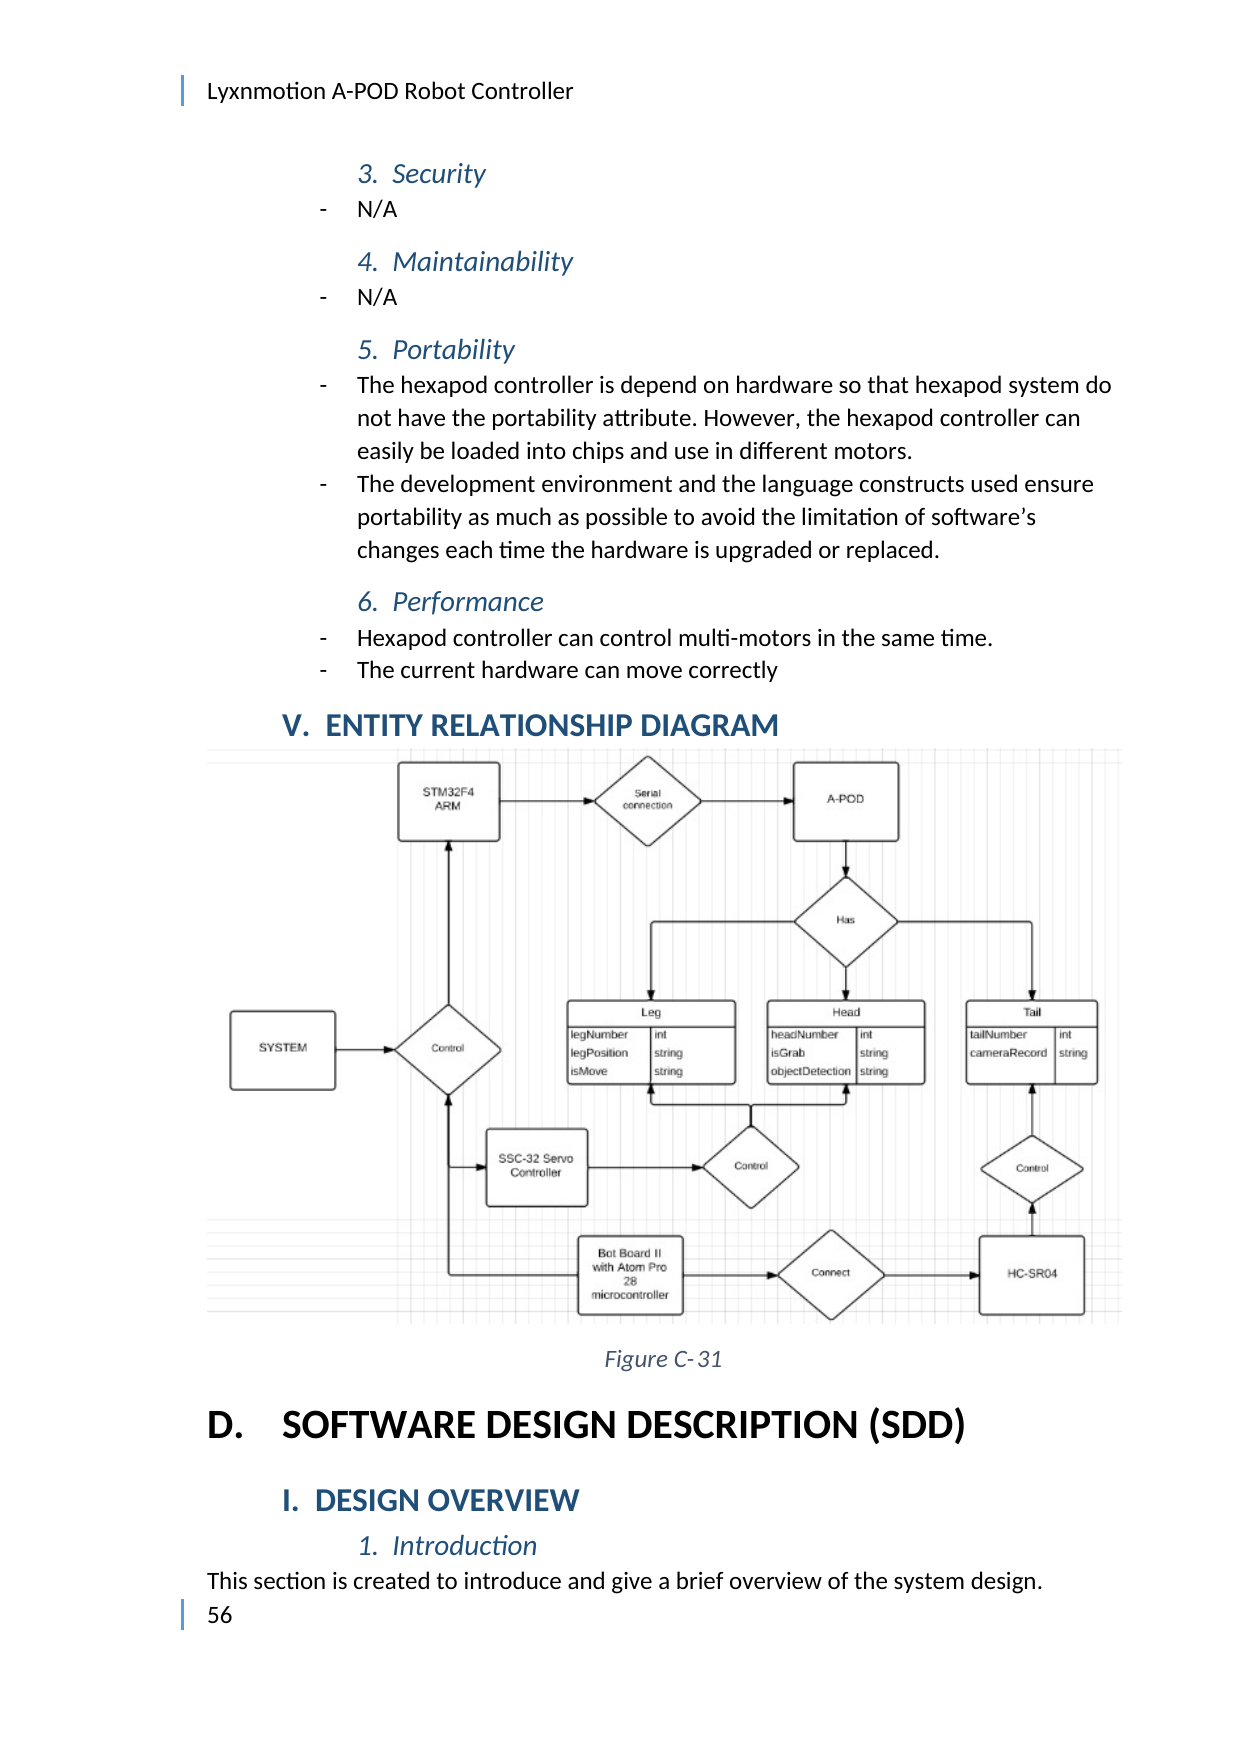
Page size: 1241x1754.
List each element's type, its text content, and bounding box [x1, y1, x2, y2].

subtitle Introduction [357, 1527, 1122, 1562]
subtitle DESIGN OVERVIEW [282, 1479, 1122, 1519]
list The hexapod controller is depend on hardware so that hexapod system do not have the portability attribute. However, the hexapod controller can easily be loaded into chips and use in different motors. [319, 369, 1122, 466]
subtitle Security [357, 155, 1122, 190]
list The development environment and the language constructs used ensure portability as much as possible to avoid the limitation of software’s changes each time the hardware is upgraded or replaced. [319, 468, 1122, 564]
list The current hardware can move correctly [319, 655, 1122, 685]
list N/A [319, 193, 1122, 224]
subtitle Portability [357, 331, 1122, 366]
picture [206, 748, 1123, 1324]
subtitle Performance [357, 583, 1122, 619]
list N/A [319, 281, 1122, 312]
text This section is created to introduce and give a brief overview of the system design. [207, 1565, 1122, 1596]
list Hexapod controller can control multi-motors in the same time. [319, 622, 1122, 652]
subtitle ENTITY RELATIONSHIP DIAGRAM [282, 704, 1122, 745]
subtitle Maintainability [357, 243, 1122, 278]
subtitle SOFTWARE DESIGN DESCRIPTION (SDD) [207, 1398, 1122, 1449]
